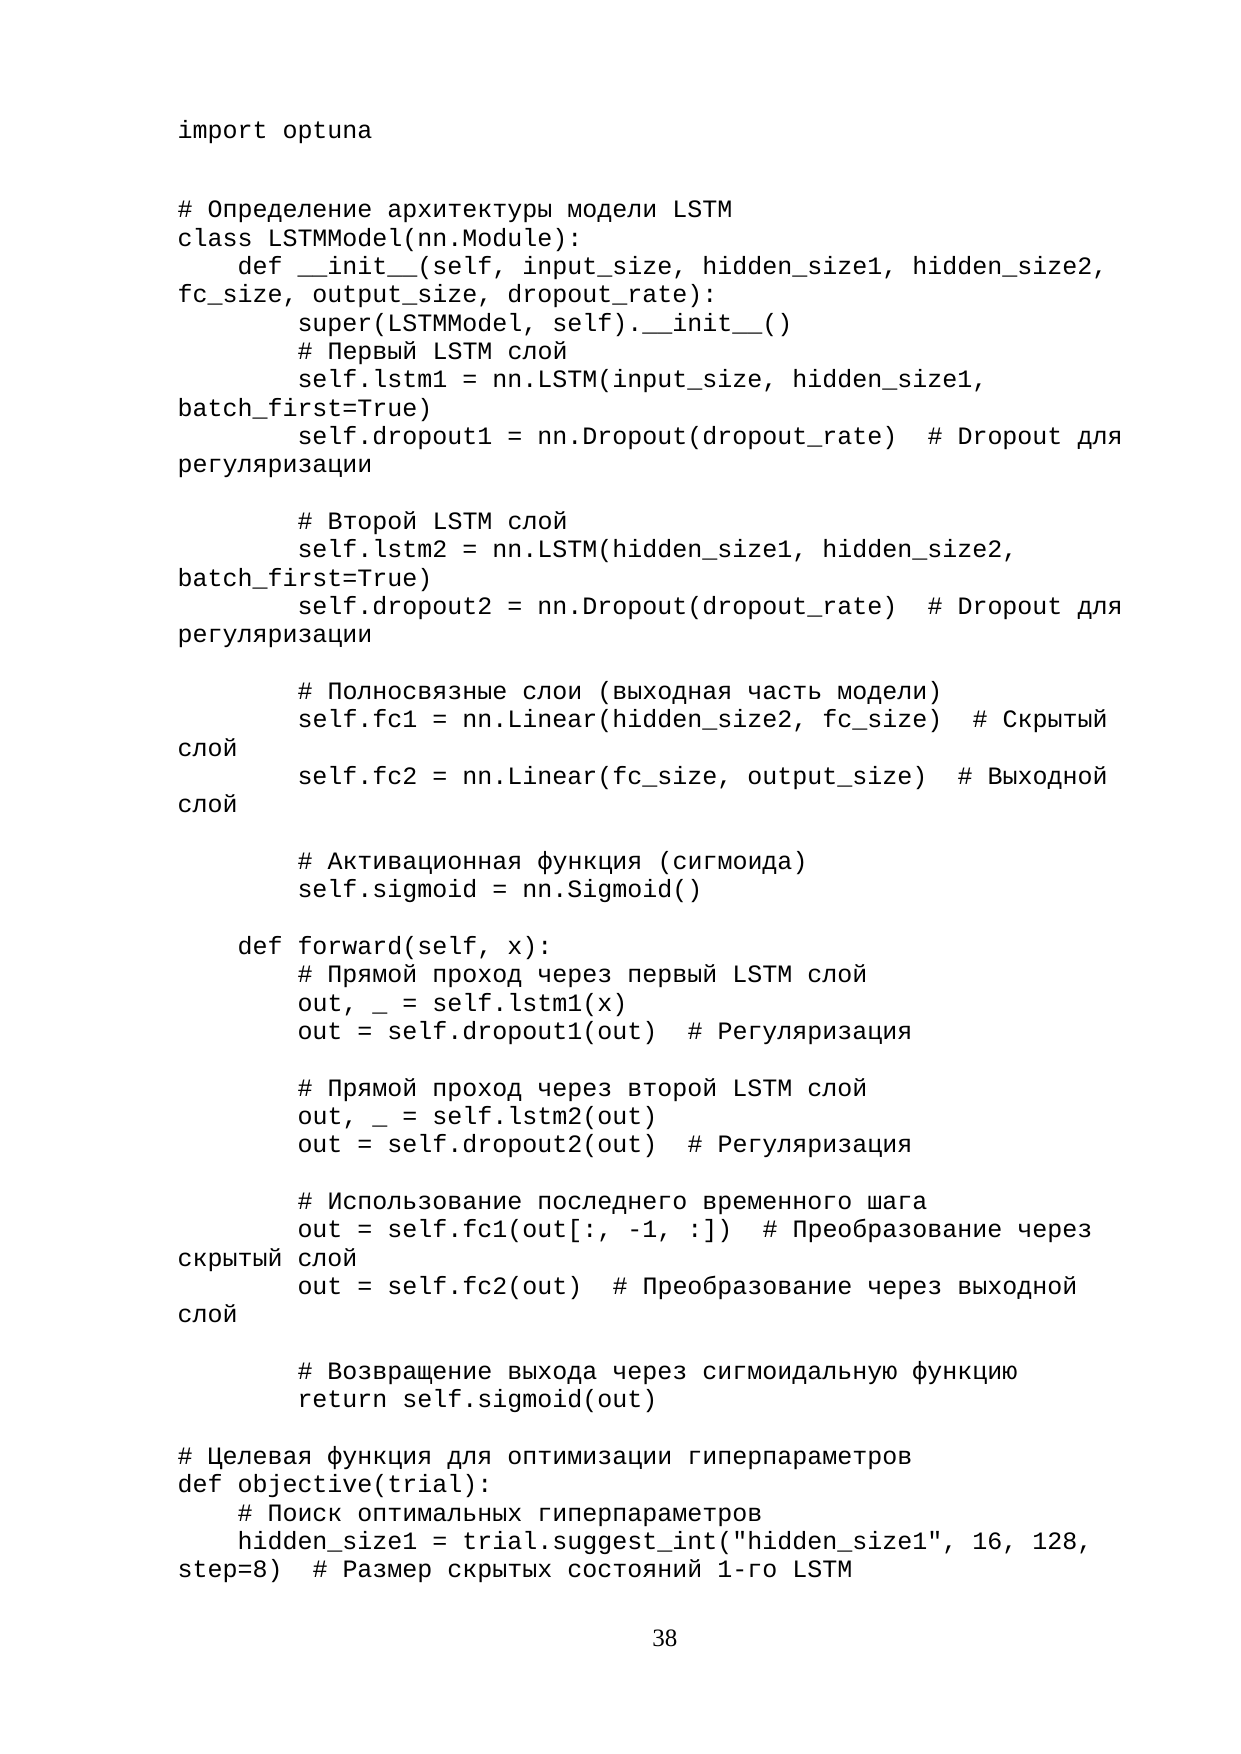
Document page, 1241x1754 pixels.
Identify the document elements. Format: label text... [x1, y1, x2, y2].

text # Второй LSTM слой [177, 508, 1152, 537]
text self.lstm2 = nn.LSTM(hidden_size1, hidden_size2, batch_first=True) [177, 537, 1152, 593]
text out, _ = self.lstm2(out) [177, 1103, 1152, 1132]
text def objective(trial): [177, 1472, 1152, 1500]
text # Целевая функция для оптимизации гиперпараметров [177, 1443, 1152, 1472]
text def __init__(self, input_size, hidden_size1, hidden_size2, fc_size, output_size, dropout_rate): [177, 253, 1152, 310]
text # Использование последнего временного шага [177, 1188, 1152, 1217]
text self.dropout2 = nn.Dropout(dropout_rate) # Dropout для регуляризации [177, 593, 1152, 650]
text # Первый LSTM слой [177, 338, 1152, 367]
text self.lstm1 = nn.LSTM(input_size, hidden_size1, batch_first=True) [177, 367, 1152, 423]
text import optuna [177, 118, 1152, 146]
text # Полносвязные слои (выходная часть модели) [177, 678, 1152, 707]
text self.fc2 = nn.Linear(fc_size, output_size) # Выходной слой [177, 763, 1152, 820]
text out = self.dropout2(out) # Регуляризация [177, 1132, 1152, 1160]
text super(LSTMModel, self).__init__() [177, 310, 1152, 338]
text return self.sigmoid(out) [177, 1387, 1152, 1415]
text out = self.fc2(out) # Преобразование через выходной слой [177, 1273, 1152, 1330]
text # Определение архитектуры модели LSTM [177, 197, 1152, 225]
text class LSTMModel(nn.Module): [177, 225, 1152, 253]
text out = self.dropout1(out) # Регуляризация [177, 1018, 1152, 1047]
text # Прямой проход через второй LSTM слой [177, 1075, 1152, 1103]
text out, _ = self.lstm1(x) [177, 990, 1152, 1018]
text self.dropout1 = nn.Dropout(dropout_rate) # Dropout для регуляризации [177, 423, 1152, 480]
text # Поиск оптимальных гиперпараметров [177, 1500, 1152, 1528]
text self.sigmoid = nn.Sigmoid() [177, 877, 1152, 905]
text # Возвращение выхода через сигмоидальную функцию [177, 1358, 1152, 1387]
text out = self.fc1(out[:, -1, :]) # Преобразование через скрытый слой [177, 1217, 1152, 1273]
text hidden_size1 = trial.suggest_int("hidden_size1", 16, 128, step=8) # Размер скрытых состояний 1-го LSTM [177, 1528, 1152, 1585]
text self.fc1 = nn.Linear(hidden_size2, fc_size) # Скрытый слой [177, 707, 1152, 763]
text # Активационная функция (сигмоида) [177, 848, 1152, 877]
text # Прямой проход через первый LSTM слой [177, 962, 1152, 990]
text def forward(self, x): [177, 933, 1152, 962]
